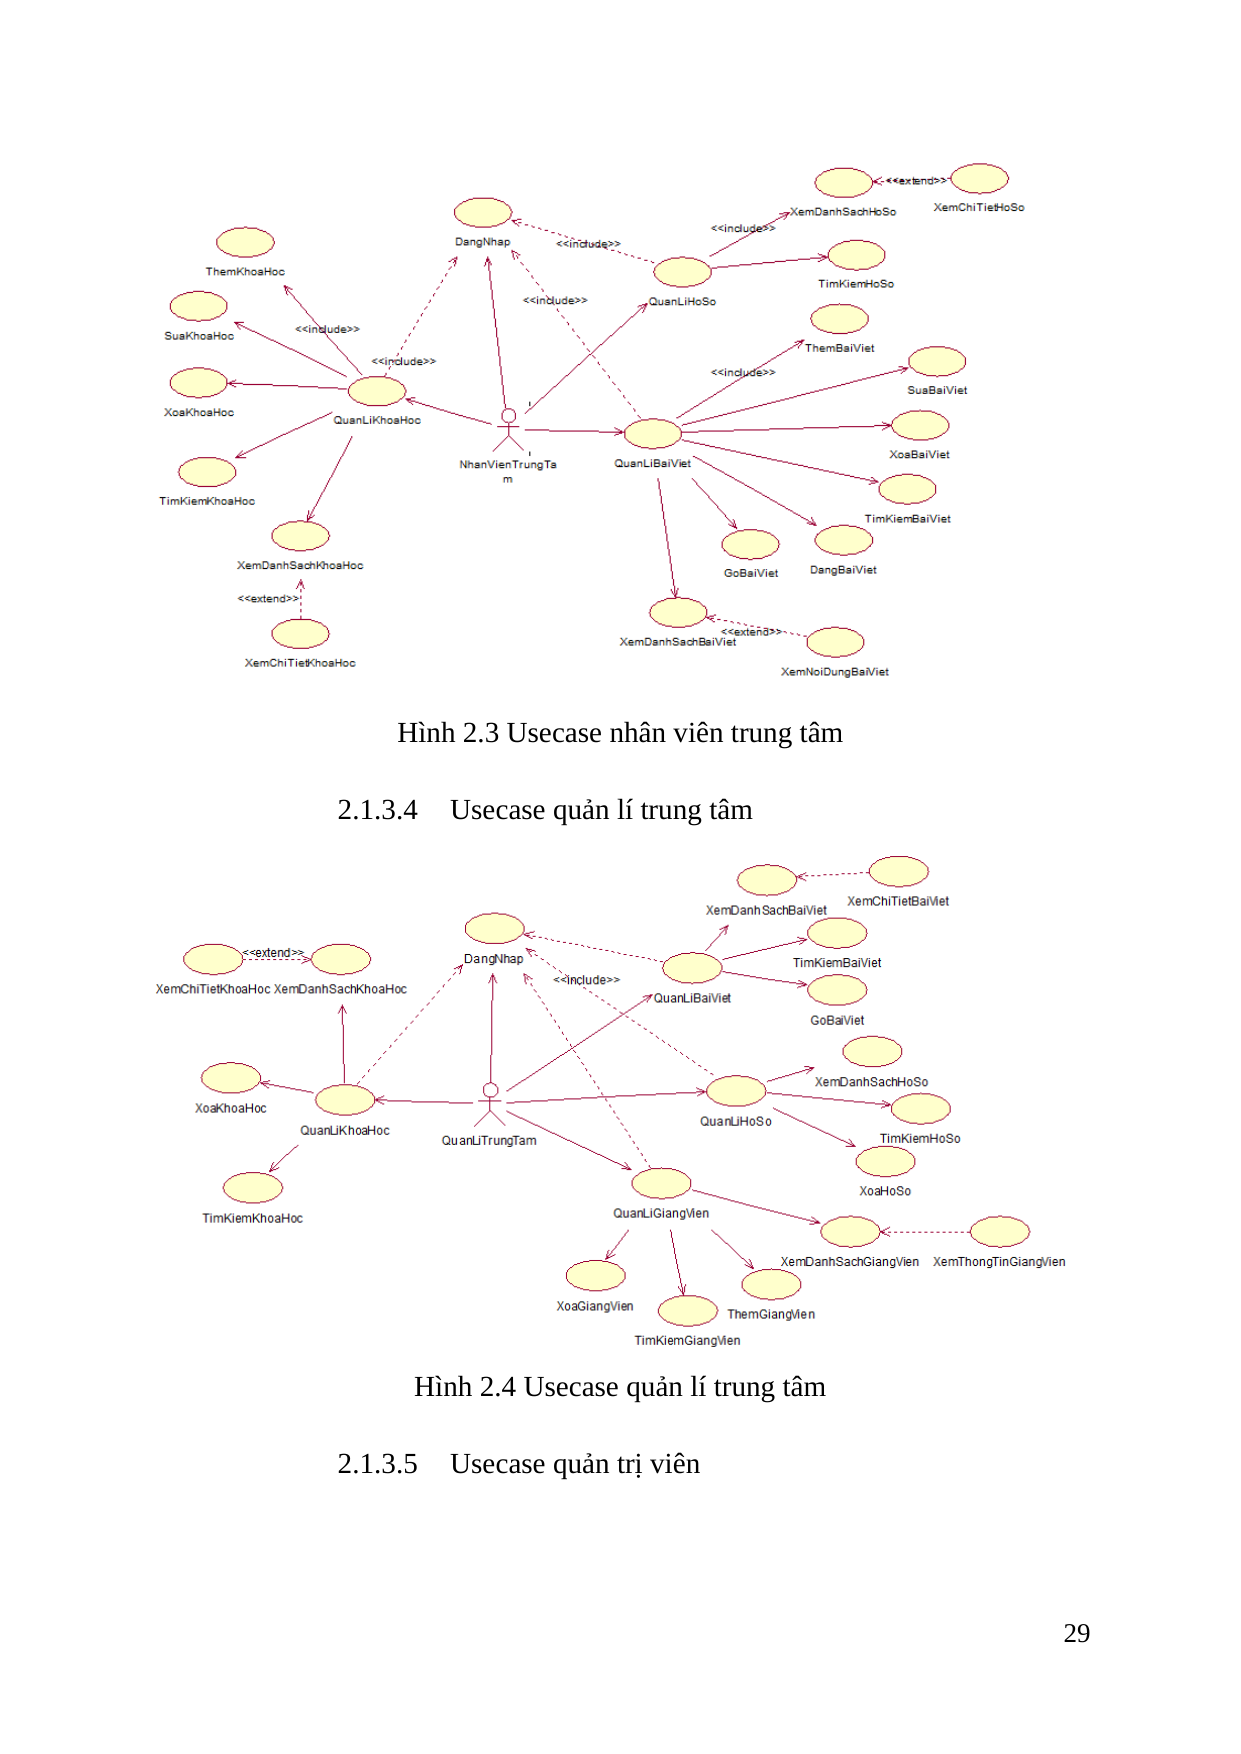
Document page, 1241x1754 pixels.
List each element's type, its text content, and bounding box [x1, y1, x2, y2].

list Usecase quản trị viên [337, 1446, 1090, 1479]
text Hình 2.4 Usecase quản lí trung tâm [150, 1369, 1090, 1402]
picture [150, 851, 1091, 1364]
list Usecase quản lí trung tâm [337, 792, 1090, 826]
text Hình 2.3 Usecase nhân viên trung tâm [150, 715, 1090, 748]
picture [150, 150, 1091, 711]
